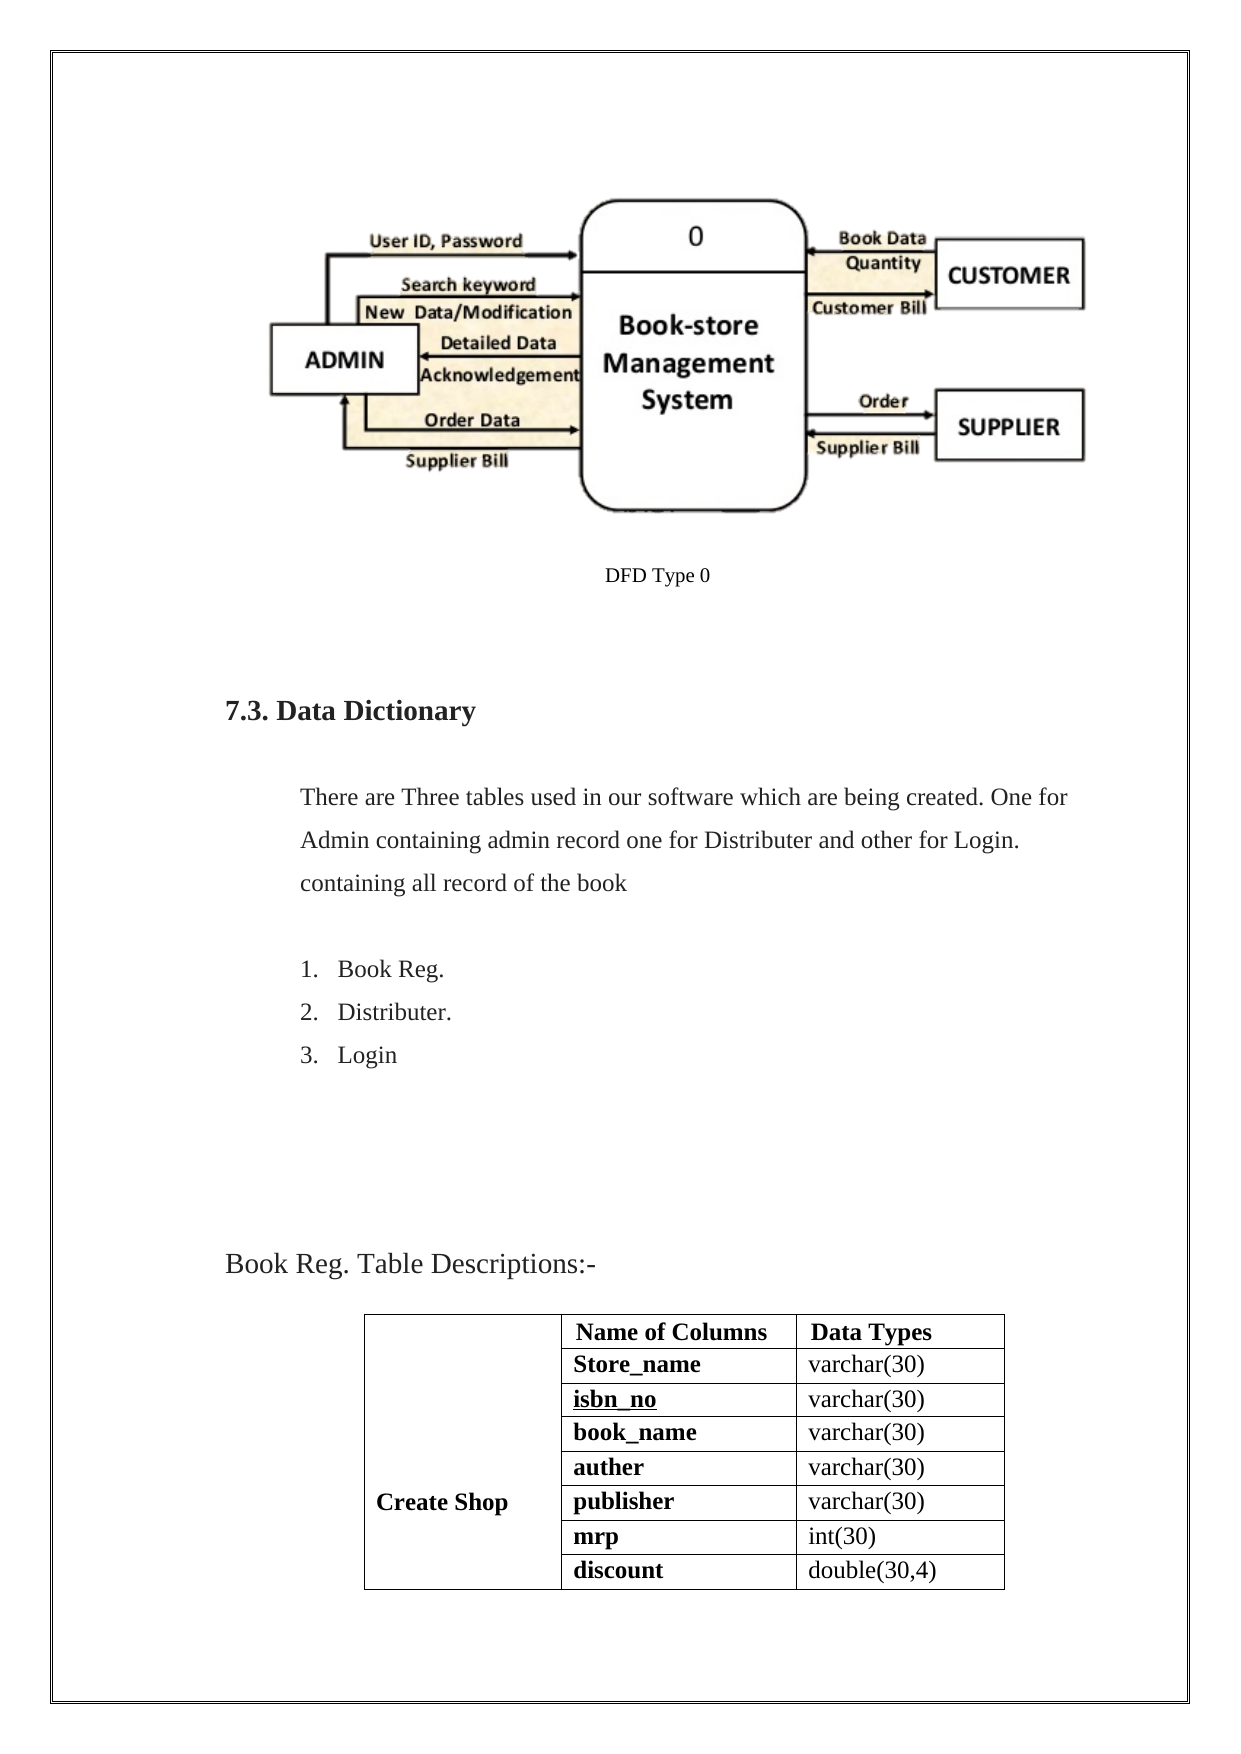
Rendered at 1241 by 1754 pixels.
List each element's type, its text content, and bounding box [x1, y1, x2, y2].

list Distributer. [300, 997, 1090, 1026]
table_header Create Shop [365, 1315, 561, 1589]
text There are Three tables used in our software which are being created. One for Admin containing admin record one for Distributer and other for Login. containing all record of the book [300, 782, 1090, 897]
table_cell auther [562, 1452, 796, 1485]
text DFD Type 0 [225, 564, 1090, 587]
picture [225, 150, 1155, 564]
list Login [300, 1040, 1090, 1069]
table_cell publisher [562, 1486, 796, 1520]
table_cell varchar(30) [797, 1349, 1004, 1383]
table_cell varchar(30) [797, 1452, 1004, 1485]
table_cell isbn_no [562, 1384, 796, 1416]
text 7.3. Data Dictionary [150, 693, 1090, 727]
table_cell int(30) [797, 1521, 1004, 1554]
table_header Data Types [797, 1315, 1004, 1348]
table_cell discount [562, 1555, 796, 1589]
table_header Name of Columns [562, 1315, 796, 1348]
table_cell Store_name [562, 1349, 796, 1383]
table_cell varchar(30) [797, 1486, 1004, 1520]
table_cell varchar(30) [797, 1384, 1004, 1416]
table_cell double(30,4) [797, 1555, 1004, 1589]
table_cell mrp [562, 1521, 796, 1554]
table_cell varchar(30) [797, 1417, 1004, 1451]
list Book Reg. [300, 954, 1090, 983]
text Book Reg. Table Descriptions:- [225, 1246, 1090, 1280]
table_cell book_name [562, 1417, 796, 1451]
